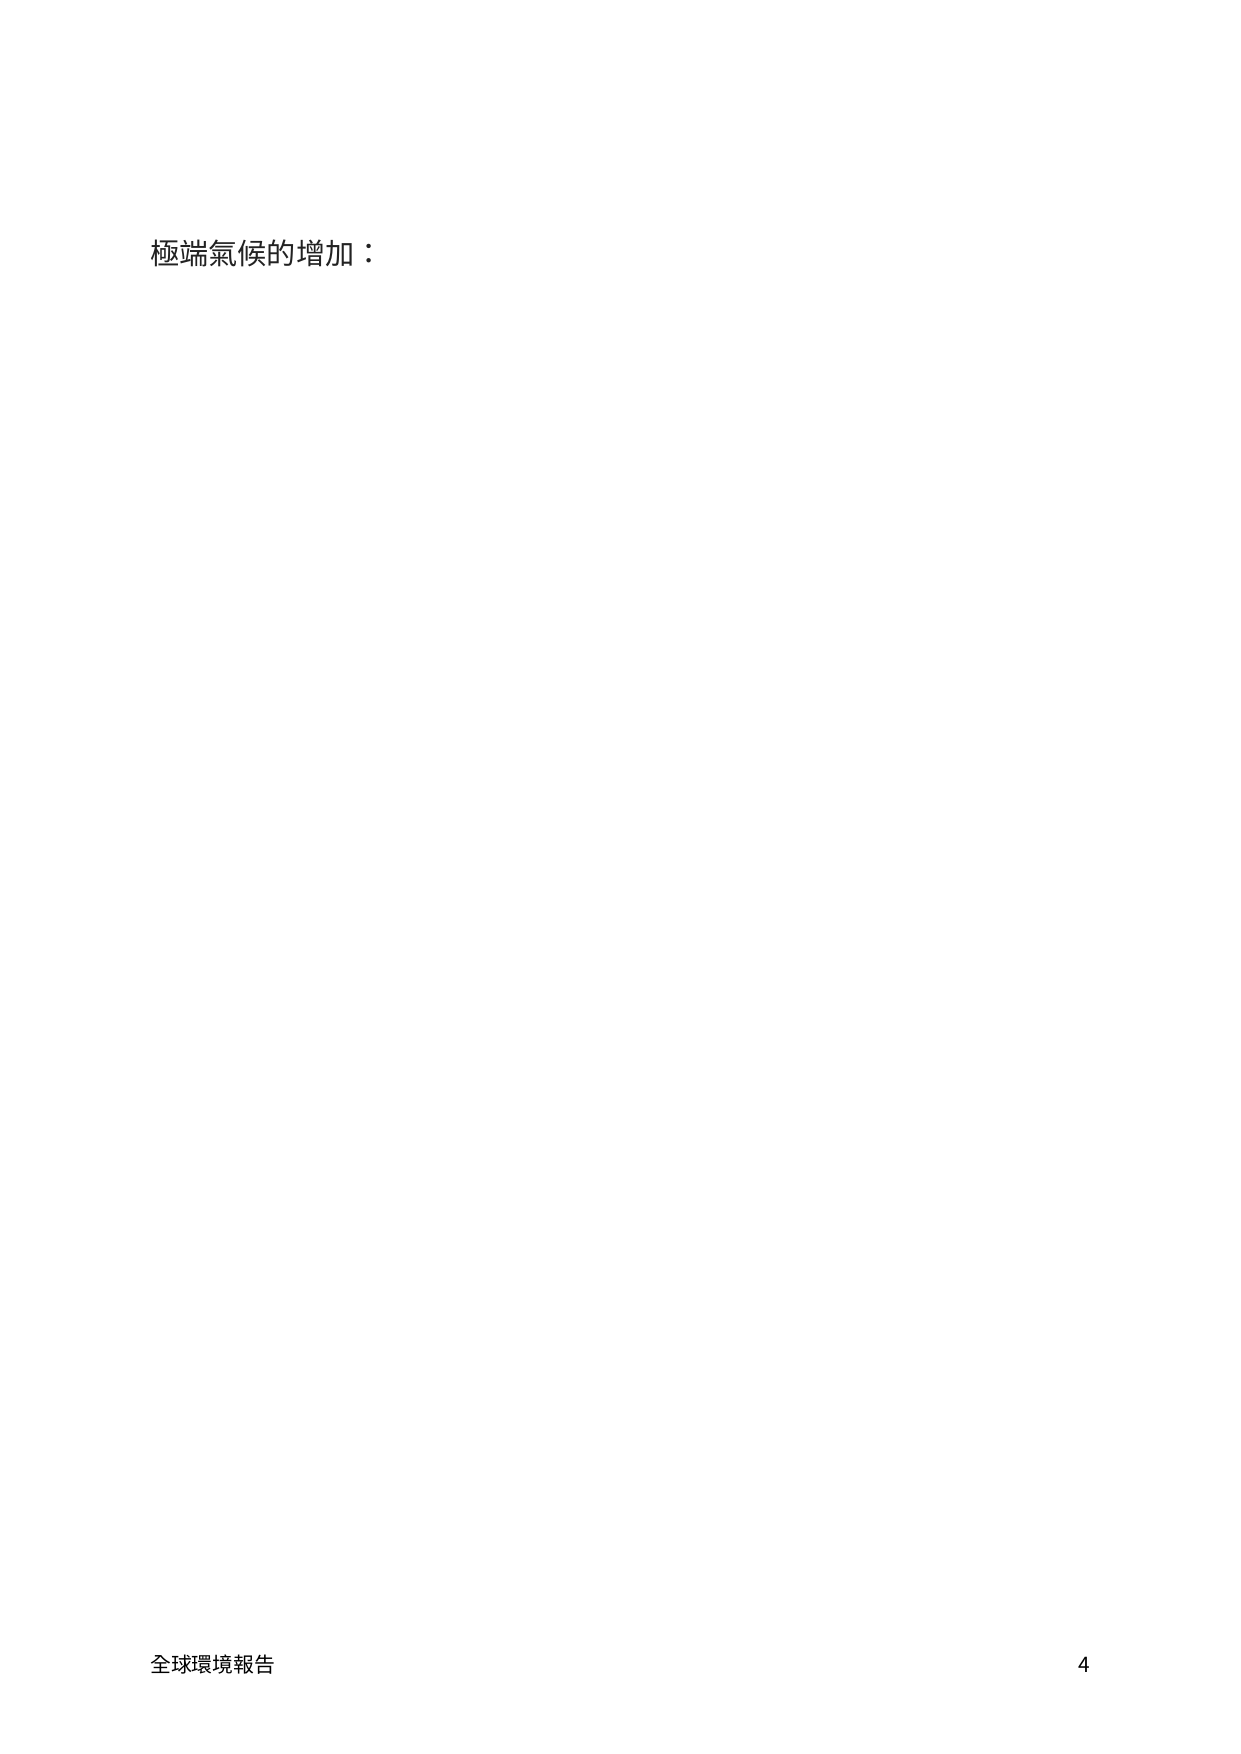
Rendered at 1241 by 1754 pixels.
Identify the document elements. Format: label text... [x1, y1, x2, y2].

text 極端氣候的增加： [150, 230, 1090, 273]
